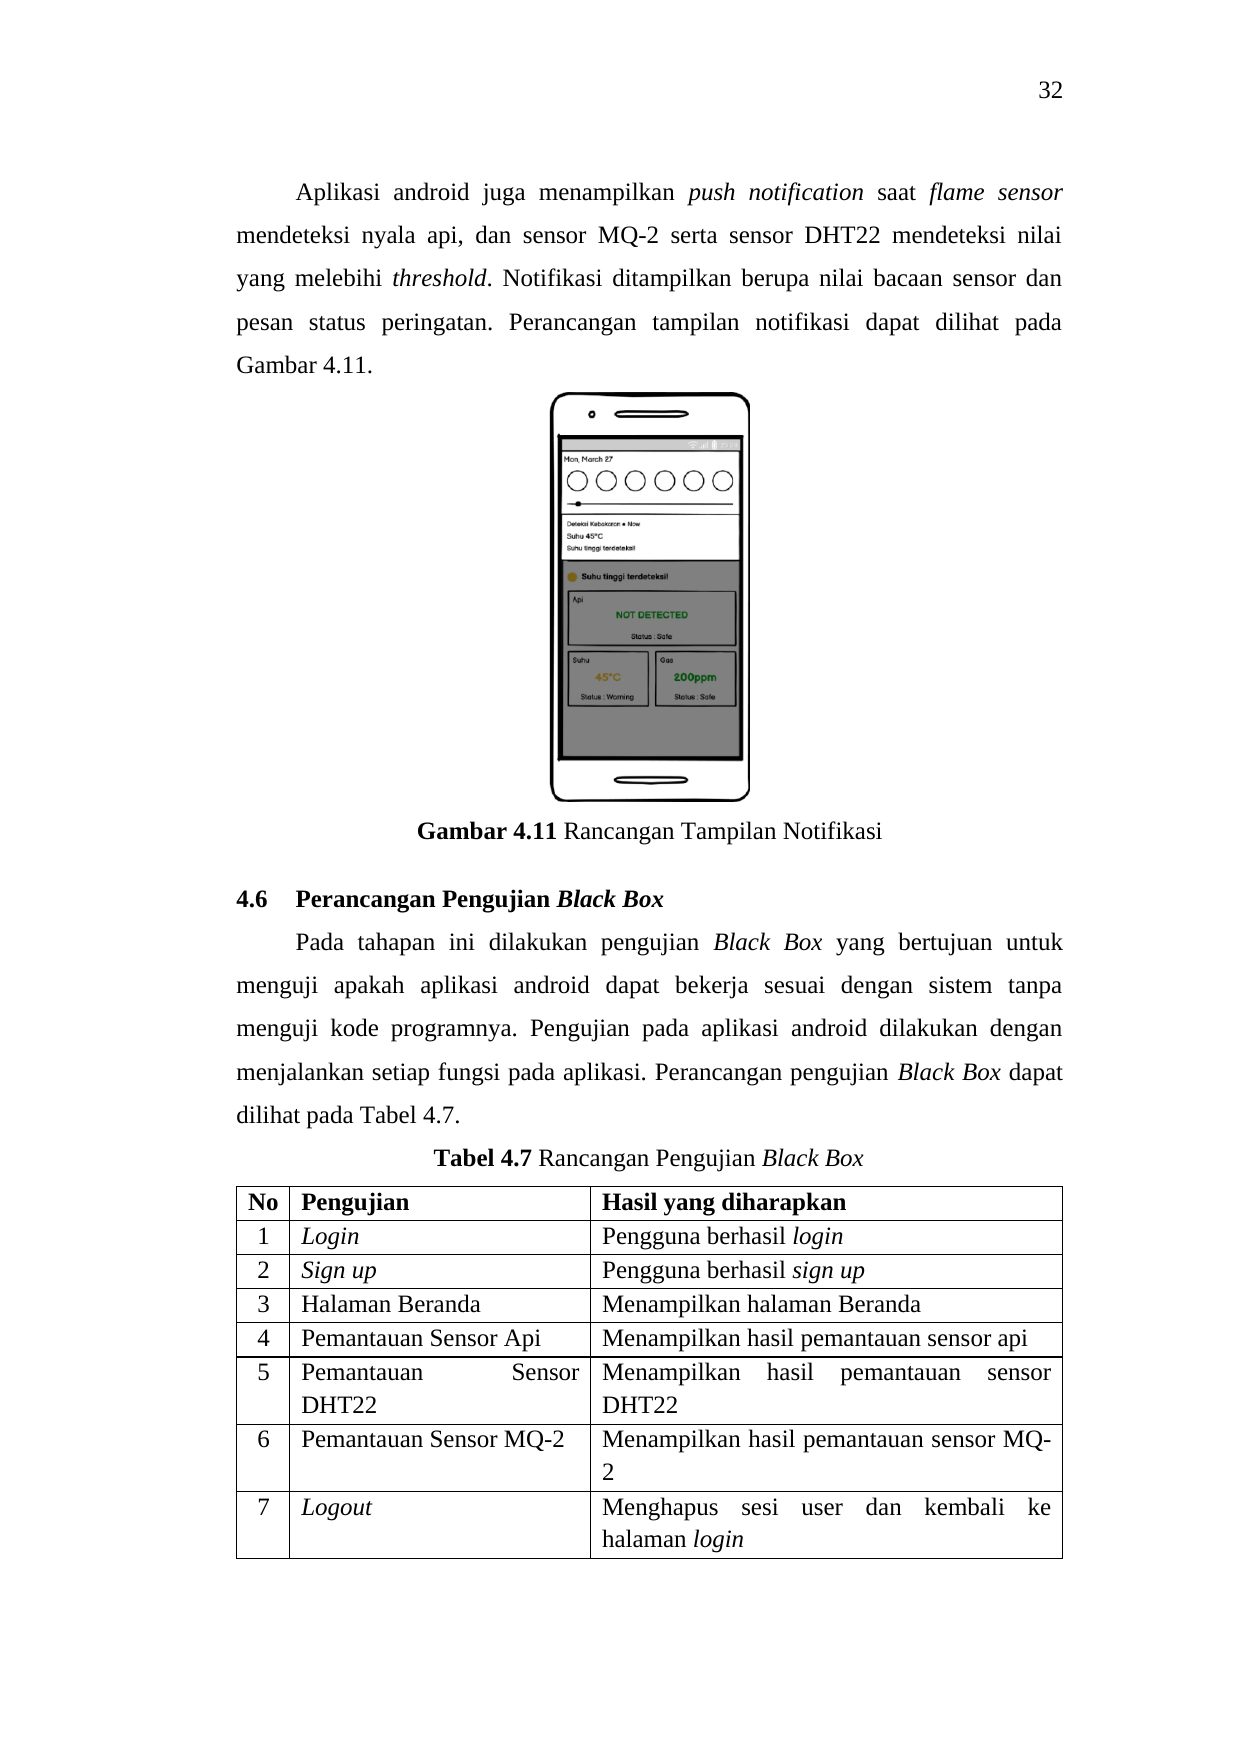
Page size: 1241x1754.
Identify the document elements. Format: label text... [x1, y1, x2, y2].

table_cell 2 [237, 1255, 289, 1288]
table_cell Pemantauan Sensor DHT22 [290, 1358, 590, 1423]
text Aplikasi android juga menampilkan push notification saat flame sensor mendeteksi nyala api, dan sensor MQ-2 serta sensor DHT22 mendeteksi nilai yang melebihi threshold. Notifikasi ditampilkan berupa nilai bacaan sensor dan pesan status peringatan. Perancangan tampilan notifikasi dapat dilihat pada Gambar 4.11. [236, 177, 1063, 378]
table_cell Menampilkan hasil pemantauan sensor DHT22 [591, 1358, 1062, 1423]
table_cell Menampilkan halaman Beranda [591, 1289, 1062, 1322]
picture [549, 392, 750, 802]
table_cell Menampilkan hasil pemantauan sensor api [591, 1323, 1062, 1356]
text Tabel 4.7 Rancangan Pengujian Black Box [236, 1143, 1063, 1172]
text Pada tahapan ini dilakukan pengujian Black Box yang bertujuan untuk menguji apakah aplikasi android dapat bekerja sesuai dengan sistem tanpa menguji kode programnya. Pengujian pada aplikasi android dilakukan dengan menjalankan setiap fungsi pada aplikasi. Perancangan pengujian Black Box dapat dilihat pada Tabel 4.7. [236, 927, 1063, 1128]
table_cell 7 [237, 1492, 289, 1558]
text Perancangan Pengujian Black Box [236, 884, 1063, 913]
table_cell Menghapus sesi user dan kembali ke halaman login [591, 1492, 1062, 1558]
table_cell Menampilkan hasil pemantauan sensor MQ-2 [591, 1425, 1062, 1491]
table_cell Halaman Beranda [290, 1289, 590, 1322]
table_cell Pengguna berhasil sign up [591, 1255, 1062, 1288]
table_cell 1 [237, 1221, 289, 1254]
table_cell Logout [290, 1492, 590, 1558]
table_cell 6 [237, 1425, 289, 1491]
table_cell Pemantauan Sensor Api [290, 1323, 590, 1356]
table_cell 3 [237, 1289, 289, 1322]
table_cell 4 [237, 1323, 289, 1356]
table_cell Pengguna berhasil login [591, 1221, 1062, 1254]
table_cell 5 [237, 1358, 289, 1423]
table_cell Pemantauan Sensor MQ-2 [290, 1425, 590, 1491]
table_header Pengujian [290, 1187, 590, 1220]
table_header No [237, 1187, 289, 1220]
text Gambar 4.11 Rancangan Tampilan Notifikasi [236, 816, 1063, 845]
table_cell Sign up [290, 1255, 590, 1288]
table_header Hasil yang diharapkan [591, 1187, 1062, 1220]
table_cell Login [290, 1221, 590, 1254]
